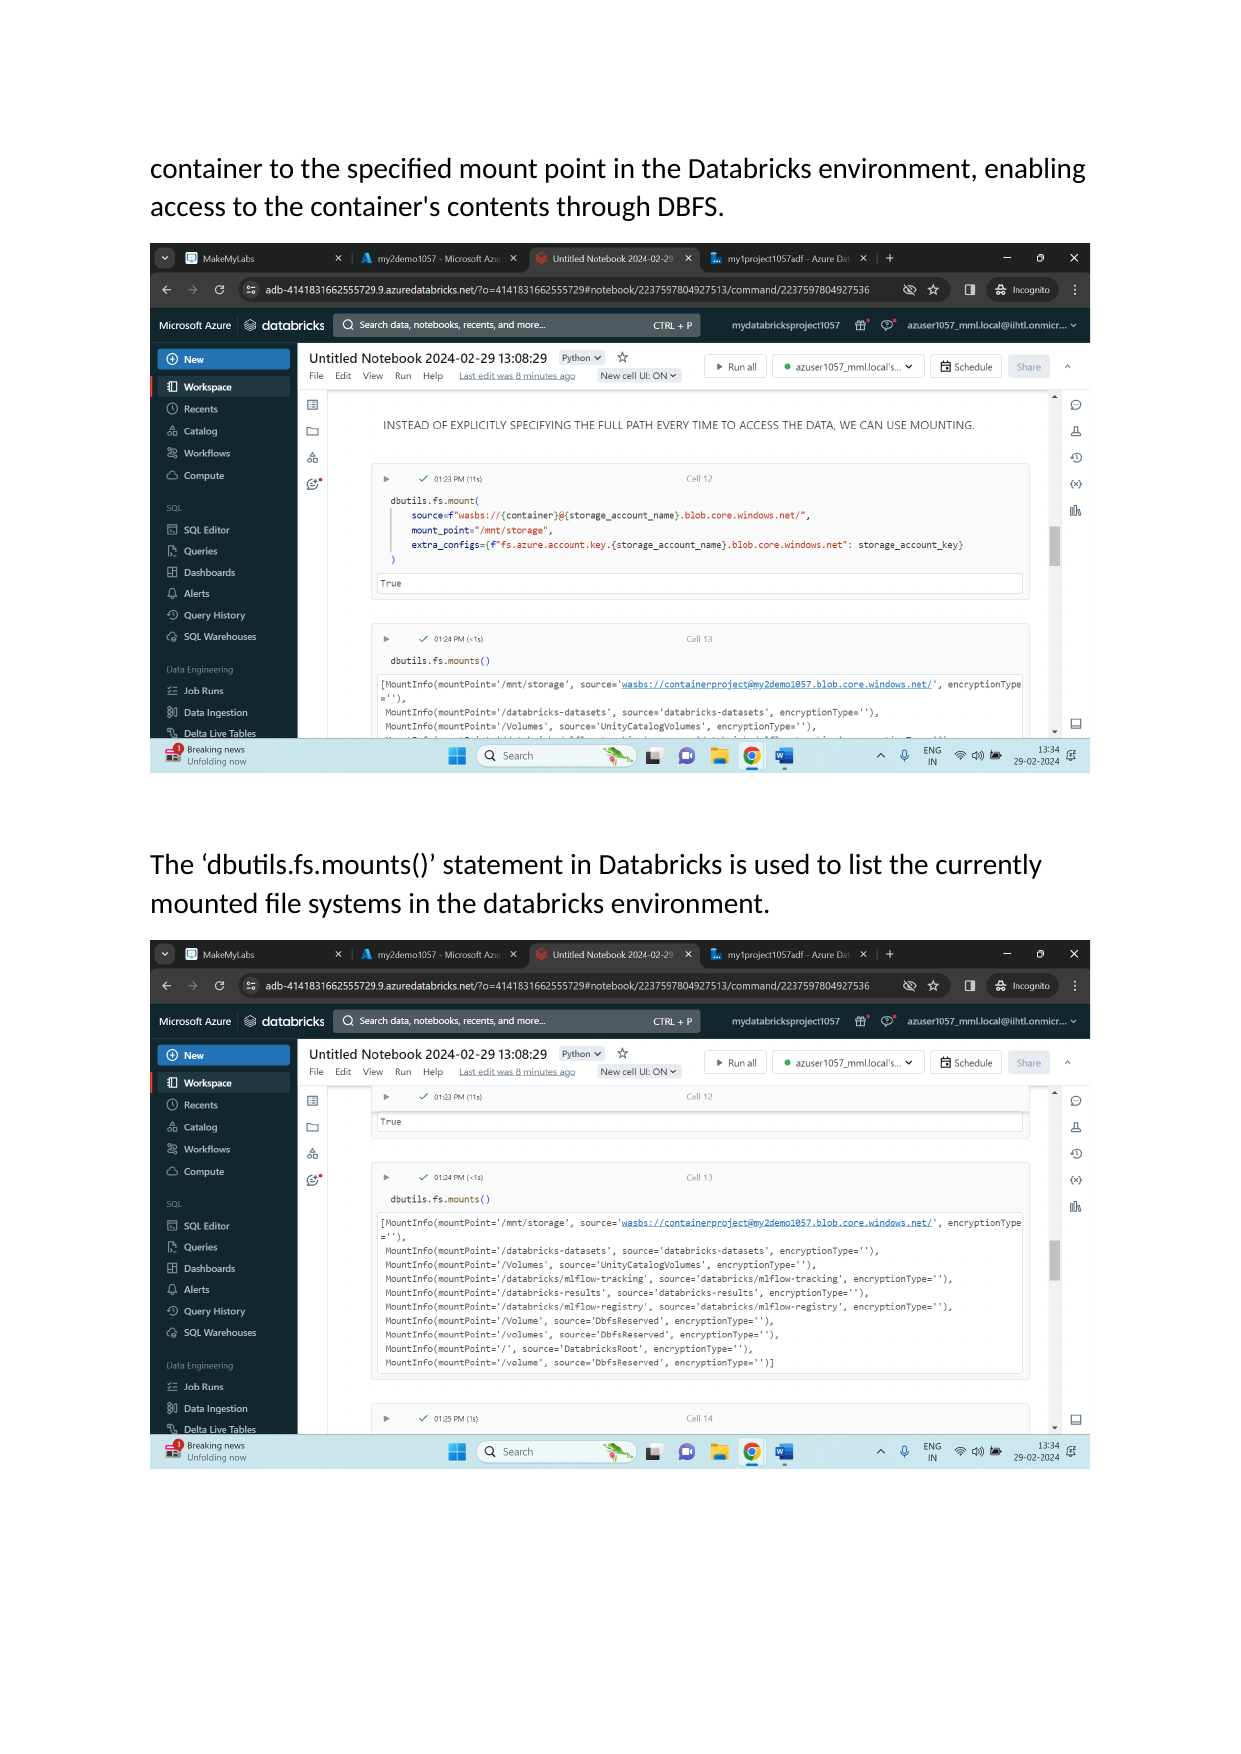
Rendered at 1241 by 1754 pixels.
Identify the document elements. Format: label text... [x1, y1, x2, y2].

picture [150, 940, 1091, 1469]
text The ‘dbutils.fs.mounts()’ statement in Databricks is used to list the currently mounted file systems in the databricks environment. [150, 846, 1090, 920]
picture [150, 243, 1091, 773]
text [150, 150, 1090, 224]
